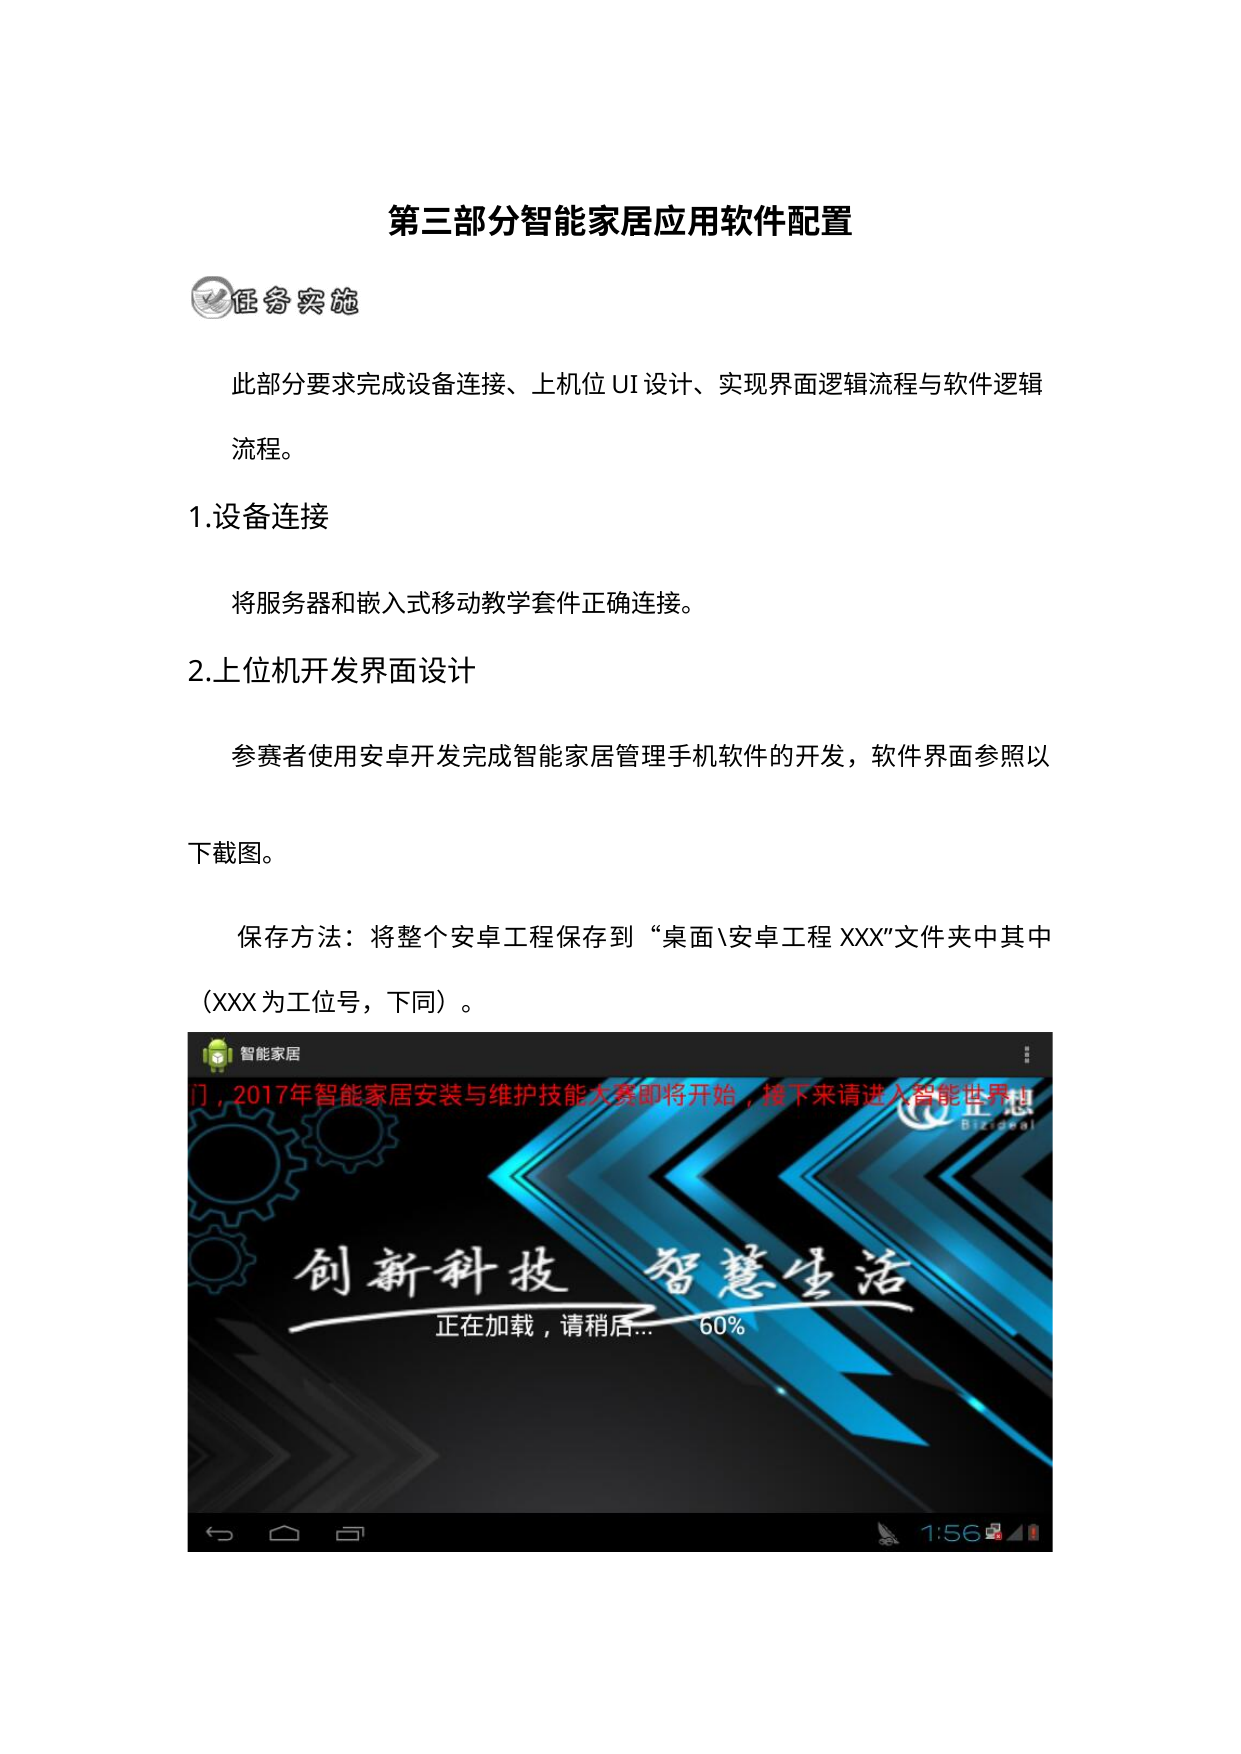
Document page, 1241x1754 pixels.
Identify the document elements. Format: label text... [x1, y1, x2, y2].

picture [1043, 1295, 1053, 1302]
text 将服务器和嵌入式移动教学套件正确连接。 [231, 569, 1053, 634]
text 1.设备连接 [187, 480, 1053, 545]
text 参赛者使用安卓开发完成智能家居管理手机软件的开发，软件界面参照以下截图。 [187, 722, 1053, 884]
picture [187, 1032, 1053, 1552]
text 保存方法：将整个安卓工程保存到“桌面\安卓工程XXX”文件夹中其中（XXX为工位号，下同）。 [187, 903, 1053, 1032]
text 此部分要求完成设备连接、上机位UI设计、实现界面逻辑流程与软件逻辑流程。 [231, 350, 1053, 480]
text 2.上位机开发界面设计 [187, 634, 1053, 699]
picture [187, 272, 371, 325]
subtitle 第三部分智能家居应用软件配置 [187, 187, 1053, 252]
